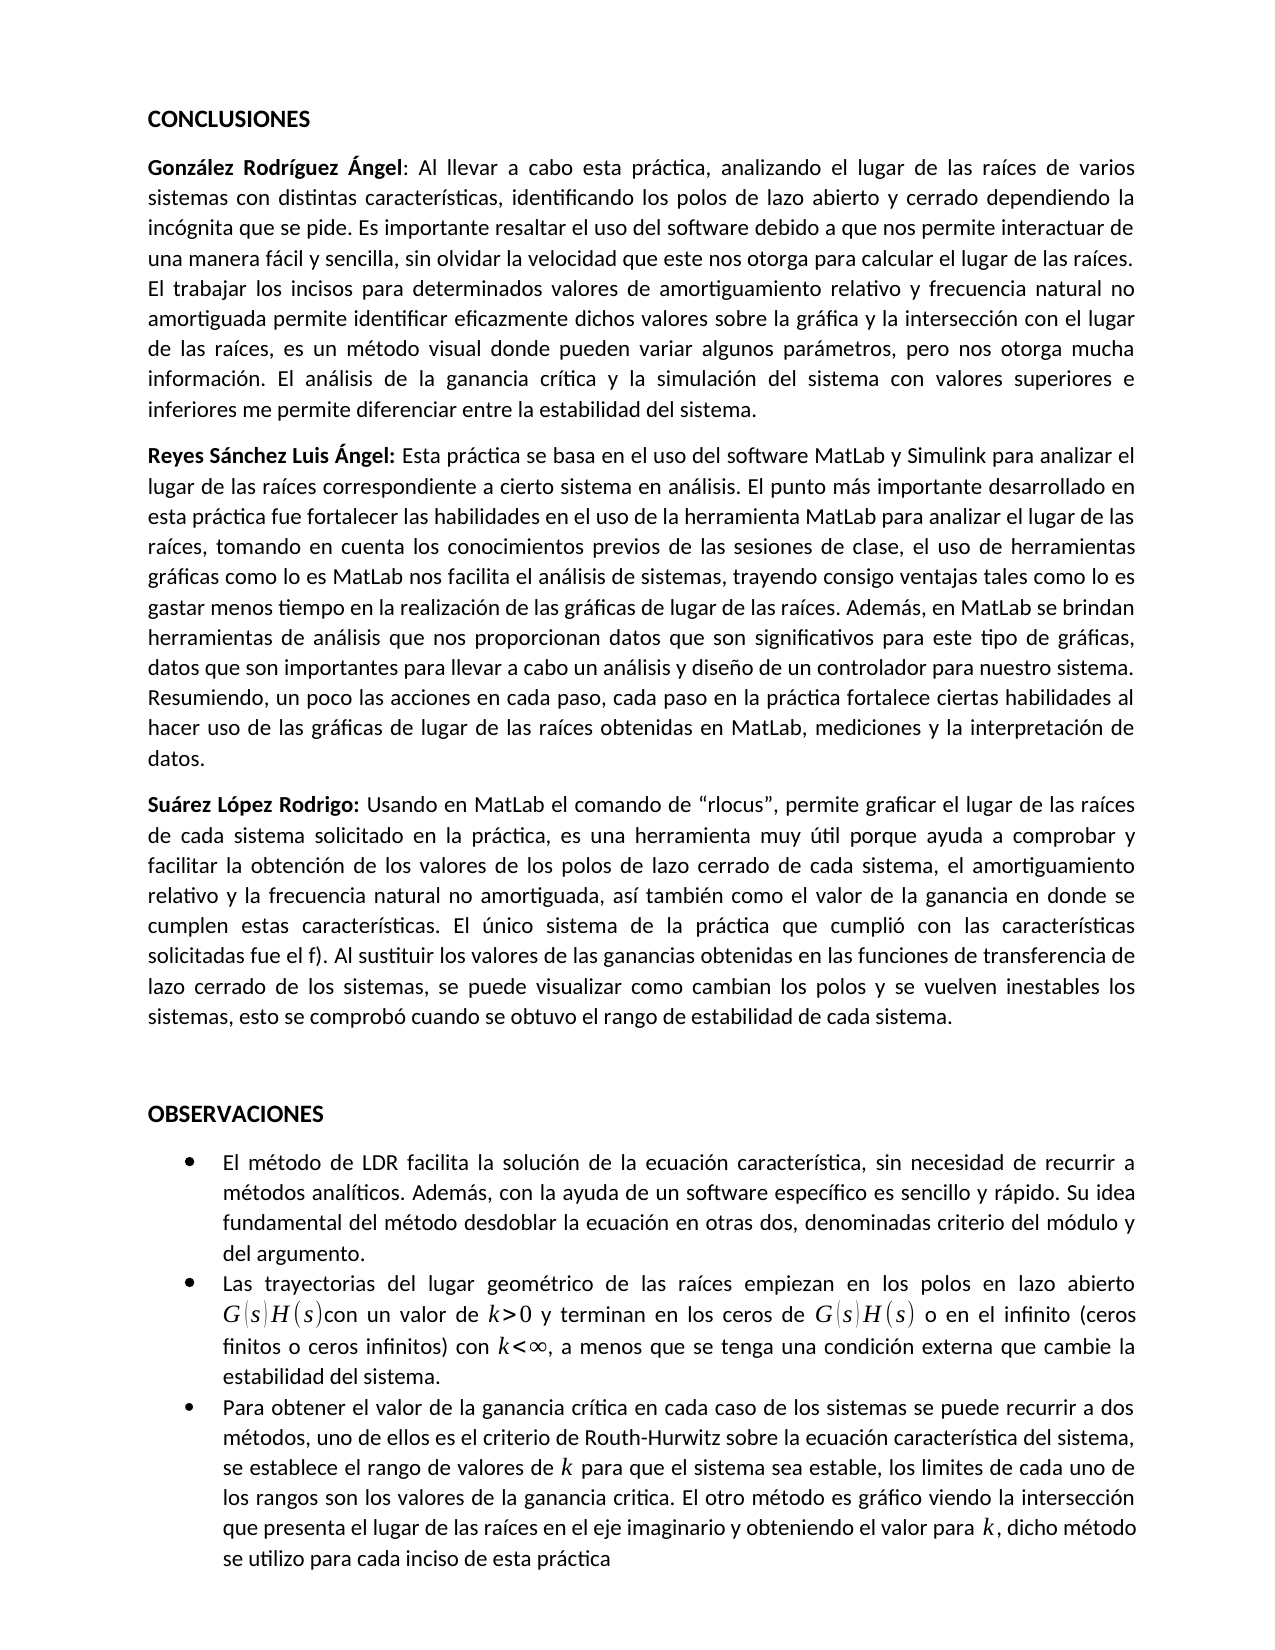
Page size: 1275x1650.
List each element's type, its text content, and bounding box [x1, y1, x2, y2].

text Suárez López Rodrigo: Usando en MatLab el comando de “rlocus”, permite graficar el lugar de las raíces de cada sistema solicitado en la práctica, es una herramienta muy útil porque ayuda a comprobar y facilitar la obtención de los valores de los polos de lazo cerrado de cada sistema, el amortiguamiento relativo y la frecuencia natural no amortiguada, así también como el valor de la ganancia en donde se cumplen estas características. El único sistema de la práctica que cumplió con las características solicitadas fue el f). Al sustituir los valores de las ganancias obtenidas en las funciones de transferencia de lazo cerrado de los sistemas, se puede visualizar como cambian los polos y se vuelven inestables los sistemas, esto se comprobó cuando se obtuvo el rango de estabilidad de cada sistema. [148, 791, 1137, 1030]
text CONCLUSIONES [148, 103, 1137, 134]
list El método de LDR facilita la solución de la ecuación característica, sin necesidad de recurrir a métodos analíticos. Además, con la ayuda de un software específico es sencillo y rápido. Su idea fundamental del método desdoblar la ecuación en otras dos, denominadas criterio del módulo y del argumento. [185, 1148, 1137, 1267]
text González Rodríguez Ángel: Al llevar a cabo esta práctica, analizando el lugar de las raíces de varios sistemas con distintas características, identificando los polos de lazo abierto y cerrado dependiendo la incógnita que se pide. Es importante resaltar el uso del software debido a que nos permite interactuar de una manera fácil y sencilla, sin olvidar la velocidad que este nos otorga para calcular el lugar de las raíces. El trabajar los incisos para determinados valores de amortiguamiento relativo y frecuencia natural no amortiguada permite identificar eficazmente dichos valores sobre la gráfica y la intersección con el lugar de las raíces, es un método visual donde pueden variar algunos parámetros, pero nos otorga mucha información. El análisis de la ganancia crítica y la simulación del sistema con valores superiores e inferiores me permite diferenciar entre la estabilidad del sistema. [148, 153, 1137, 423]
text OBSERVACIONES [148, 1098, 1137, 1129]
list Para obtener el valor de la ganancia crítica en cada caso de los sistemas se puede recurrir a dos métodos, uno de ellos es el criterio de Routh-Hurwitz sobre la ecuación característica del sistema, se establece el rango de valores de para que el sistema sea estable, los limites de cada uno de los rangos son los valores de la ganancia critica. El otro método es gráfico viendo la intersección que presenta el lugar de las raíces en el eje imaginario y obteniendo el valor para , dicho método se utilizo para cada inciso de esta práctica [185, 1393, 1137, 1572]
list Las trayectorias del lugar geométrico de las raíces empiezan en los polos en lazo abierto con un valor de y terminan en los ceros de o en el infinito (ceros finitos o ceros infinitos) con , a menos que se tenga una condición externa que cambie la estabilidad del sistema. [185, 1269, 1137, 1390]
text Reyes Sánchez Luis Ángel: Esta práctica se basa en el uso del software MatLab y Simulink para analizar el lugar de las raíces correspondiente a cierto sistema en análisis. El punto más importante desarrollado en esta práctica fue fortalecer las habilidades en el uso de la herramienta MatLab para analizar el lugar de las raíces, tomando en cuenta los conocimientos previos de las sesiones de clase, el uso de herramientas gráficas como lo es MatLab nos facilita el análisis de sistemas, trayendo consigo ventajas tales como lo es gastar menos tiempo en la realización de las gráficas de lugar de las raíces. Además, en MatLab se brindan herramientas de análisis que nos proporcionan datos que son significativos para este tipo de gráficas, datos que son importantes para llevar a cabo un análisis y diseño de un controlador para nuestro sistema. Resumiendo, un poco las acciones en cada paso, cada paso en la práctica fortalece ciertas habilidades al hacer uso de las gráficas de lugar de las raíces obtenidas en MatLab, mediciones y la interpretación de datos. [148, 442, 1137, 772]
